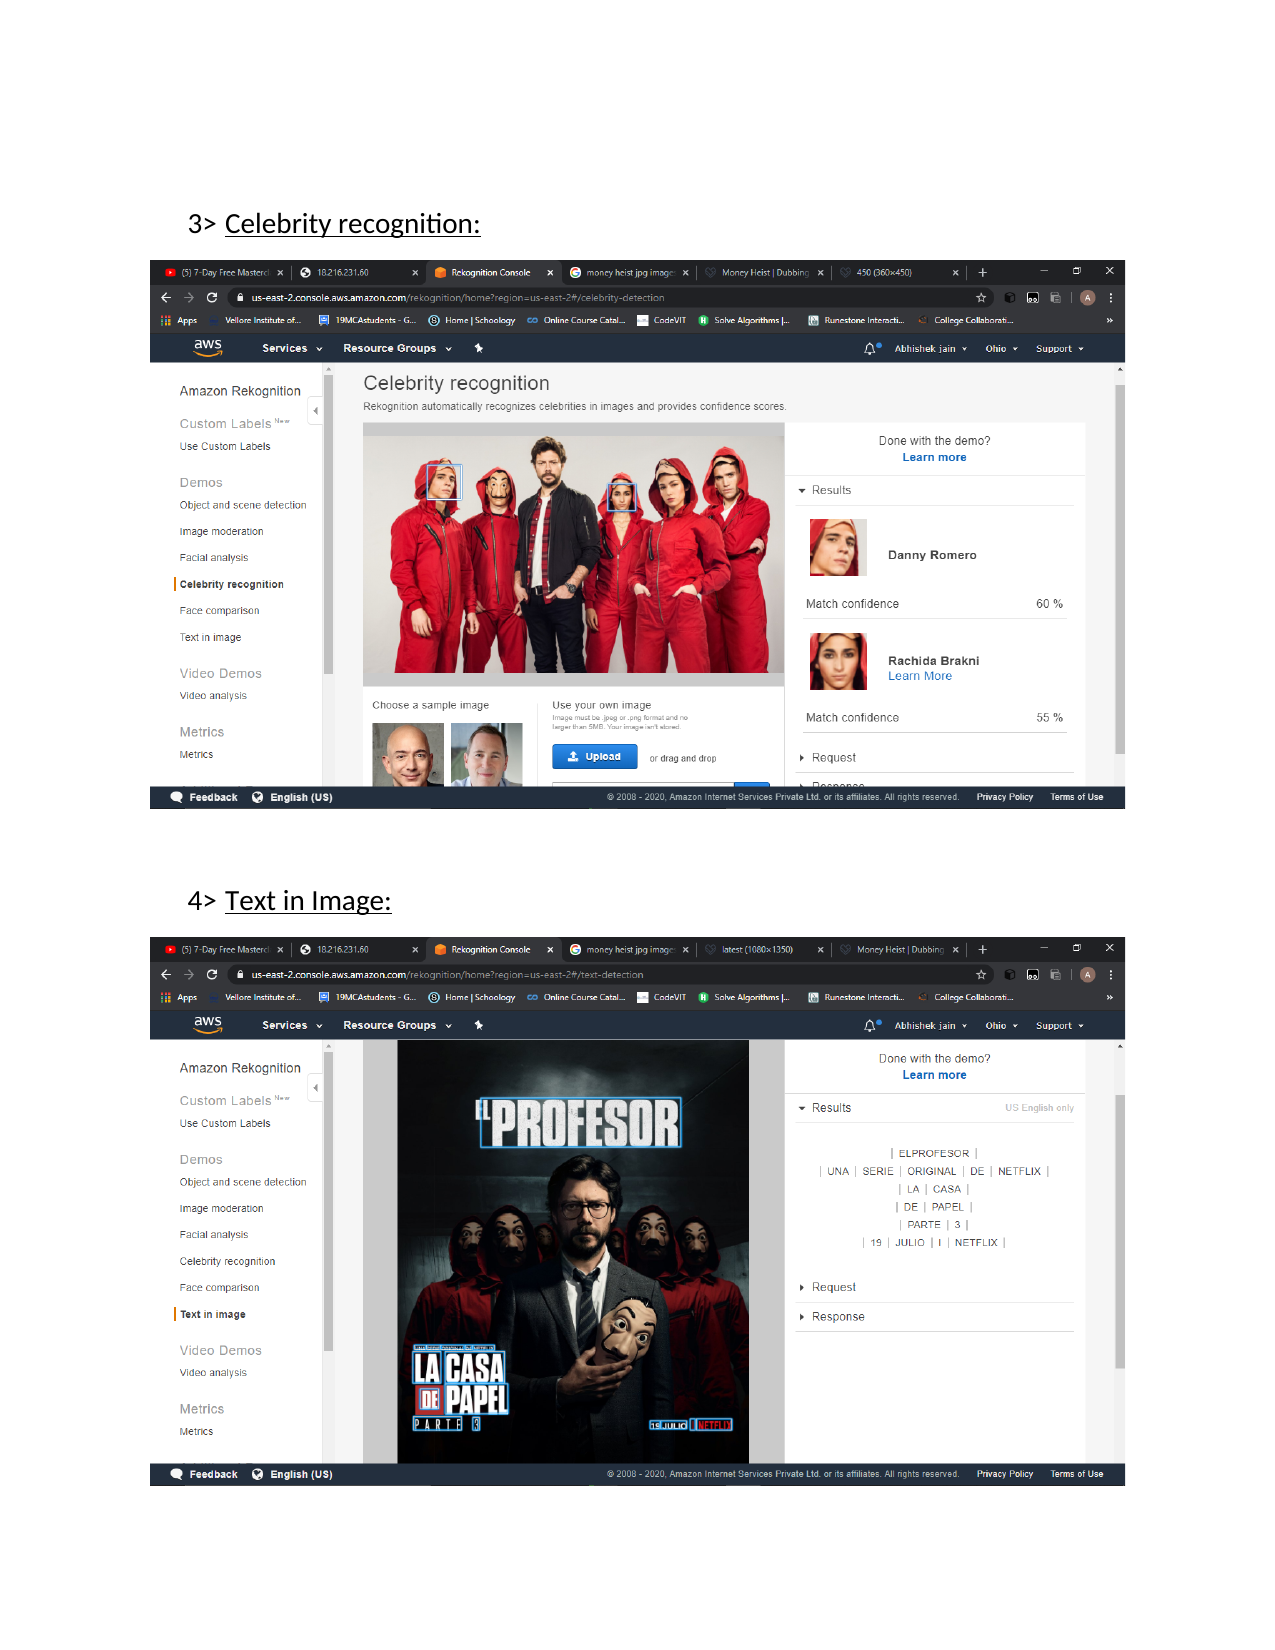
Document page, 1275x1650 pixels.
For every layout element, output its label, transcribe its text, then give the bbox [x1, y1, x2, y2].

list Text in Image: [187, 882, 1125, 918]
list Celebrity recognition: [187, 205, 1125, 241]
picture [150, 260, 1125, 809]
picture [150, 937, 1125, 1486]
